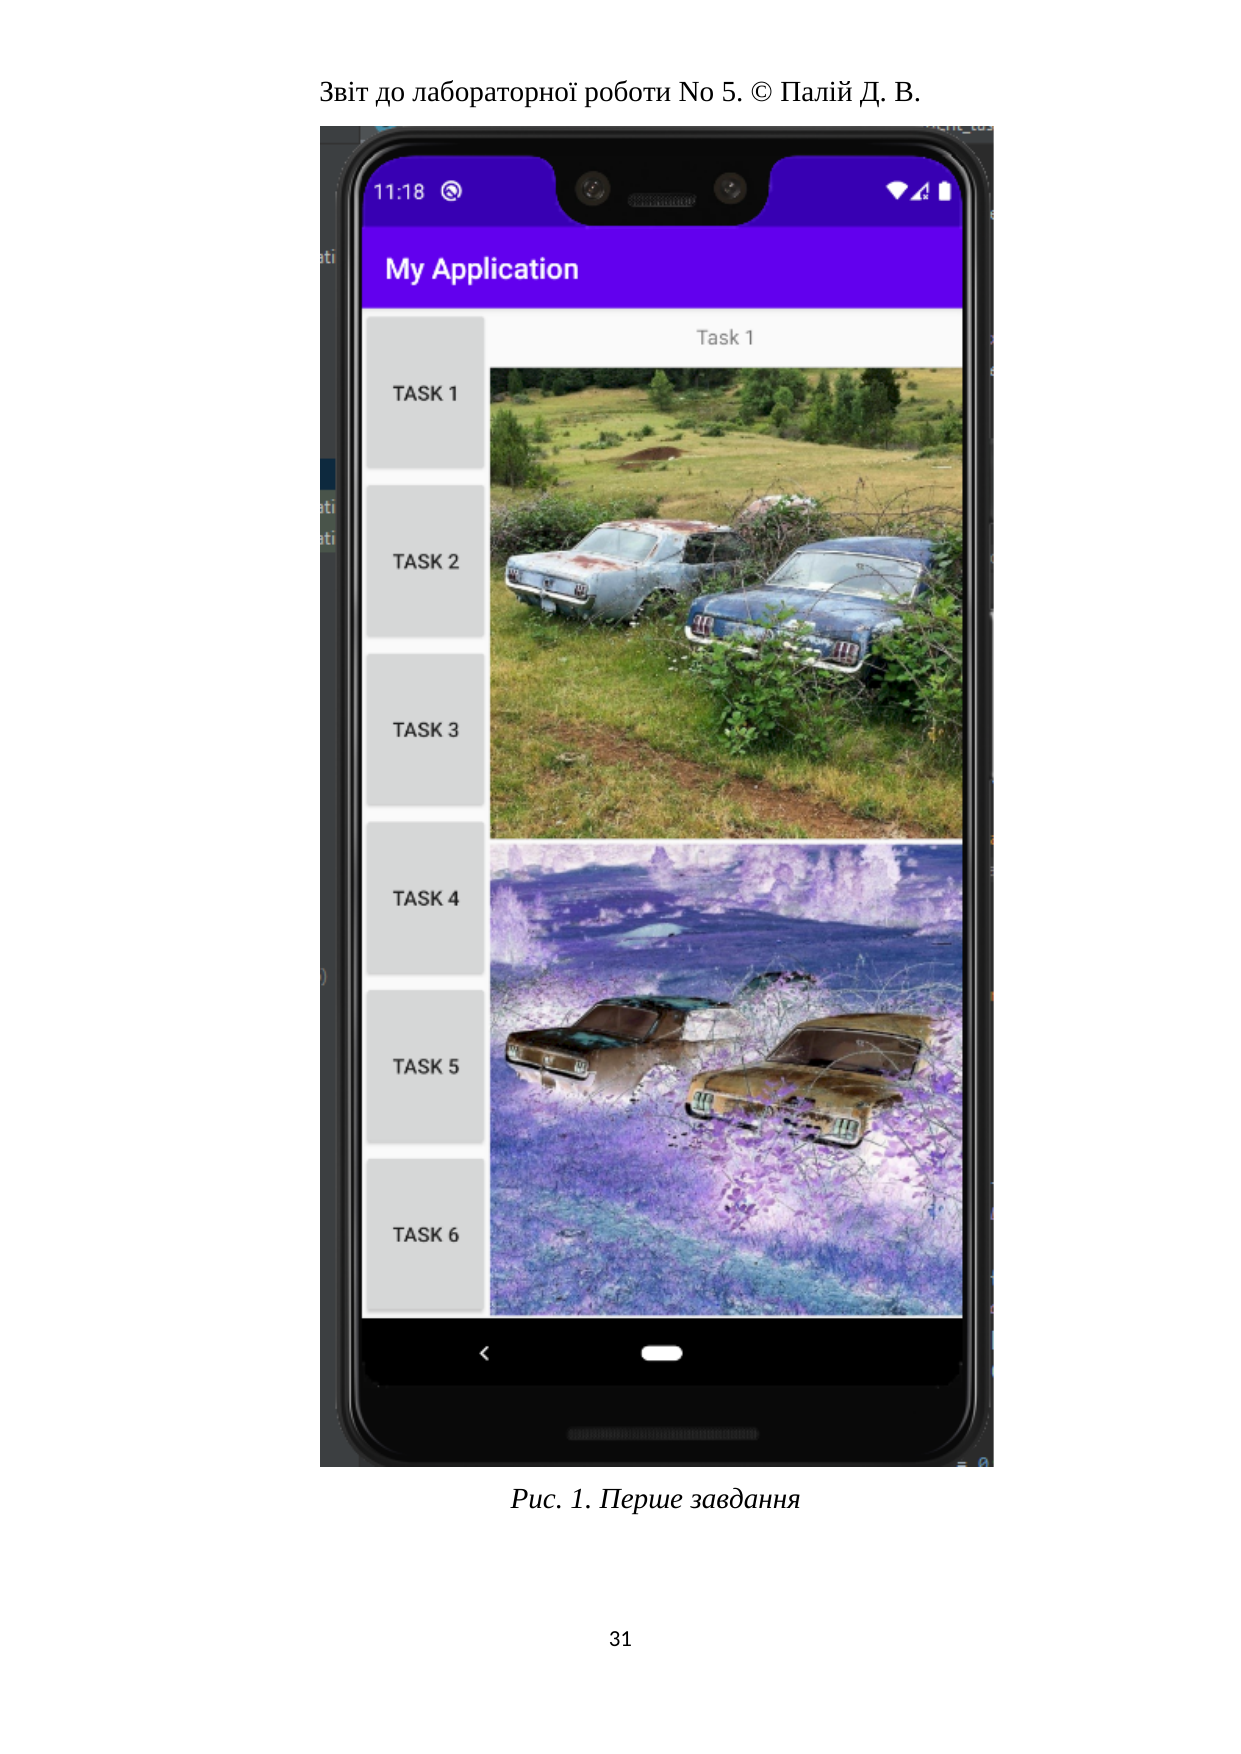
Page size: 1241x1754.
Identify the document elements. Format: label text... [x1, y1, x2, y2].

text Рис. 1. Перше завдання [118, 1481, 1122, 1514]
picture [320, 126, 994, 1467]
